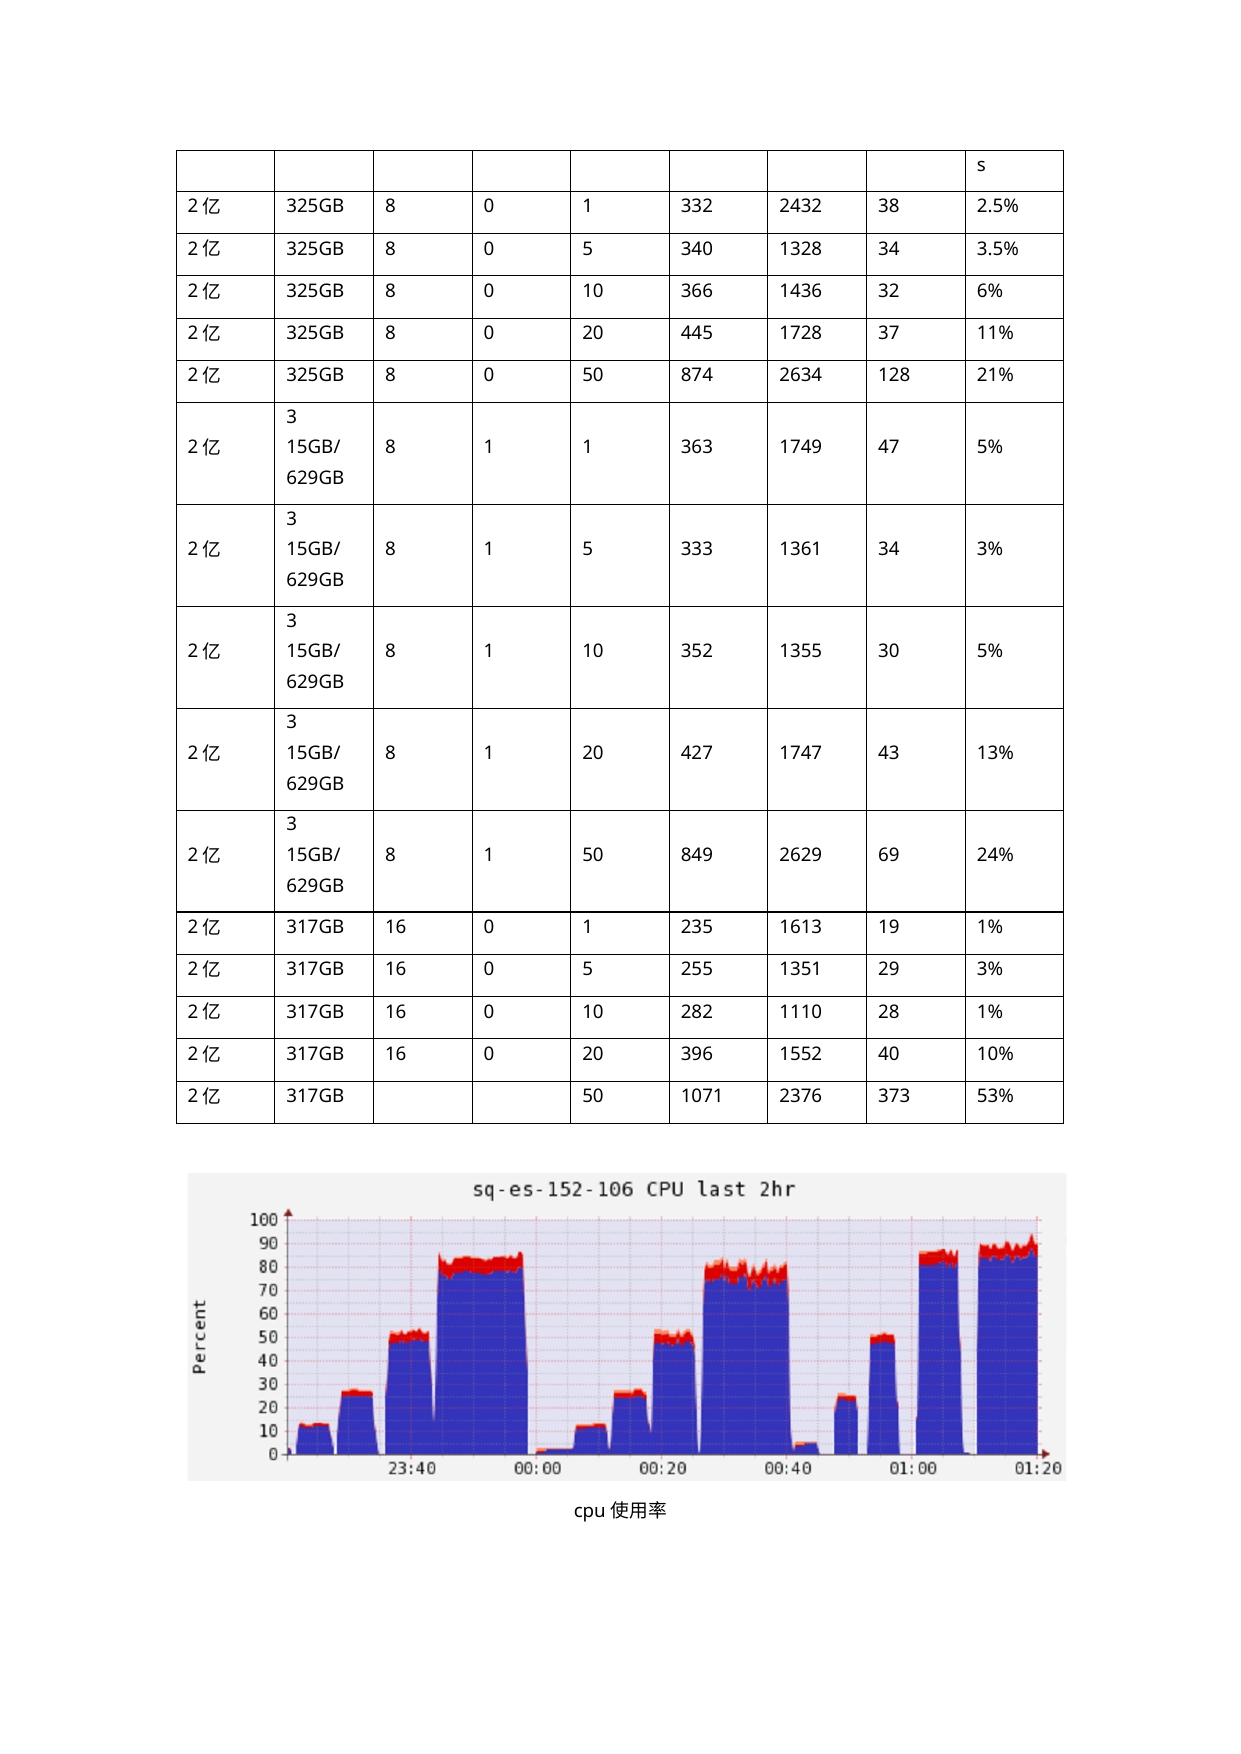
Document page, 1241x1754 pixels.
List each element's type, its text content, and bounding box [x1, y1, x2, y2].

table_cell 28 [867, 997, 965, 1038]
table_cell 2亿 [177, 811, 274, 911]
table_cell 16 [374, 913, 472, 954]
table_header 分片数 [374, 151, 472, 191]
table_cell 8 [374, 276, 472, 317]
table_cell 128 [867, 361, 965, 402]
table_cell 396 [670, 1039, 767, 1081]
table_cell 8 [374, 811, 472, 911]
table_cell 10 [571, 607, 669, 708]
table_cell 0 [473, 1039, 570, 1081]
table_cell 0 [473, 234, 570, 275]
table_cell 315GB/629GB [275, 709, 373, 809]
table_cell 1 [473, 709, 570, 809]
picture [187, 1173, 1067, 1481]
table_cell 340 [670, 234, 767, 275]
table_cell 8 [374, 403, 472, 504]
table_cell 0 [473, 361, 570, 402]
table_cell 282 [670, 997, 767, 1038]
table_cell 332 [670, 192, 767, 233]
table_cell 1 [571, 913, 669, 954]
table_cell 2亿 [177, 505, 274, 606]
table_cell 2亿 [177, 607, 274, 708]
table_cell 325GB [275, 361, 373, 402]
table_cell 50 [571, 361, 669, 402]
table_cell 34 [867, 234, 965, 275]
table_cell 2亿 [177, 1039, 274, 1081]
table_header 磁盘空间 [275, 151, 373, 191]
table_cell 317GB [275, 913, 373, 954]
table_cell 16 [374, 1039, 472, 1081]
table_cell 1355 [768, 607, 866, 708]
table_cell 1613 [768, 913, 866, 954]
table_cell 2亿 [177, 319, 274, 360]
table_cell 50 [571, 811, 669, 911]
table_cell 0 [473, 276, 570, 317]
table_cell 235 [670, 913, 767, 954]
table_cell 16 [374, 955, 472, 996]
table_cell 24% [966, 811, 1063, 911]
table_cell 0 [473, 319, 570, 360]
table_cell 317GB [275, 1082, 373, 1123]
table_cell 315GB/629GB [275, 505, 373, 606]
table_cell 21% [966, 361, 1063, 402]
table_cell 1 [571, 192, 669, 233]
table_cell 5 [571, 505, 669, 606]
table_header 副本数 [473, 151, 570, 191]
table_cell 69 [867, 811, 965, 911]
table_cell 8 [374, 505, 472, 606]
table_cell 16 [374, 997, 472, 1038]
table_cell 325GB [275, 319, 373, 360]
table_cell 2432 [768, 192, 866, 233]
table_header 并发数 [571, 151, 669, 191]
table_cell 445 [670, 319, 767, 360]
table_cell 1% [966, 913, 1063, 954]
table_cell 13% [966, 709, 1063, 809]
table_cell 10% [966, 1039, 1063, 1081]
table_cell 849 [670, 811, 767, 911]
table_cell 8 [374, 319, 472, 360]
table_cell 1 [473, 505, 570, 606]
table_cell 2亿 [177, 913, 274, 954]
table_cell 20 [571, 1039, 669, 1081]
table_cell 2亿 [177, 361, 274, 402]
table_cell 317GB [275, 997, 373, 1038]
table_header 最小(ms) [867, 151, 965, 191]
table_cell 1110 [768, 997, 866, 1038]
table_cell 1436 [768, 276, 866, 317]
table_cell 317GB [275, 1039, 373, 1081]
table_cell 315GB/629GB [275, 607, 373, 708]
table_cell 40 [867, 1039, 965, 1081]
table_cell 1747 [768, 709, 866, 809]
table_cell 2亿 [177, 709, 274, 809]
table_cell 1 [571, 403, 669, 504]
table_cell 363 [670, 403, 767, 504]
table_cell 3.5% [966, 234, 1063, 275]
table_header >1000ms [966, 151, 1063, 191]
table_cell 19 [867, 913, 965, 954]
table_cell 0 [473, 955, 570, 996]
table_cell 53% [966, 1082, 1063, 1123]
table_cell 325GB [275, 234, 373, 275]
table_cell 2亿 [177, 192, 274, 233]
table_cell 0 [473, 913, 570, 954]
table_cell 1351 [768, 955, 866, 996]
table_cell 333 [670, 505, 767, 606]
table_cell 0 [473, 192, 570, 233]
table_cell 11% [966, 319, 1063, 360]
table_cell 2634 [768, 361, 866, 402]
table_cell 2亿 [177, 276, 274, 317]
table_cell 1749 [768, 403, 866, 504]
table_cell 3% [966, 955, 1063, 996]
table_cell 352 [670, 607, 767, 708]
table_cell 2376 [768, 1082, 866, 1123]
table_cell 2亿 [177, 997, 274, 1038]
table_cell 2亿 [177, 234, 274, 275]
table_cell 5 [571, 234, 669, 275]
table_cell 2亿 [177, 955, 274, 996]
table_header 数据量级 [177, 151, 274, 191]
table_cell 30 [867, 607, 965, 708]
table_cell 10 [571, 997, 669, 1038]
table_cell 366 [670, 276, 767, 317]
table_cell 315GB/629GB [275, 403, 373, 504]
table_cell 2.5% [966, 192, 1063, 233]
table_cell 1 [473, 811, 570, 911]
table_cell 8 [374, 709, 472, 809]
table_cell 20 [571, 319, 669, 360]
table_cell 37 [867, 319, 965, 360]
table_cell 1% [966, 997, 1063, 1038]
table_cell [374, 1082, 472, 1123]
table_cell 1 [473, 607, 570, 708]
table_cell 315GB/629GB [275, 811, 373, 911]
table_cell 325GB [275, 276, 373, 317]
table_cell 255 [670, 955, 767, 996]
table_cell 50 [571, 1082, 669, 1123]
table_header 平均(ms) [670, 151, 767, 191]
table_cell 1 [473, 403, 570, 504]
table_cell 10 [571, 276, 669, 317]
table_cell 38 [867, 192, 965, 233]
table_cell 20 [571, 709, 669, 809]
table_cell 5% [966, 607, 1063, 708]
table_cell 427 [670, 709, 767, 809]
table_cell [473, 1082, 570, 1123]
table_cell 1328 [768, 234, 866, 275]
table_cell 317GB [275, 955, 373, 996]
table_cell 1071 [670, 1082, 767, 1123]
table_cell 34 [867, 505, 965, 606]
table_cell 373 [867, 1082, 965, 1123]
table_cell 5 [571, 955, 669, 996]
table_cell 2629 [768, 811, 866, 911]
table_cell 6% [966, 276, 1063, 317]
table_cell 2亿 [177, 403, 274, 504]
table_cell 8 [374, 234, 472, 275]
table_cell 5% [966, 403, 1063, 504]
table_cell 8 [374, 607, 472, 708]
table_cell 43 [867, 709, 965, 809]
text cpu 使用率 [187, 1496, 1053, 1523]
table_cell 1361 [768, 505, 866, 606]
table_cell 29 [867, 955, 965, 996]
table_cell 1728 [768, 319, 866, 360]
table_cell 0 [473, 997, 570, 1038]
table_cell 3% [966, 505, 1063, 606]
table_cell 8 [374, 192, 472, 233]
table_cell 1552 [768, 1039, 866, 1081]
table_cell 8 [374, 361, 472, 402]
table_header 最大(ms) [768, 151, 866, 191]
table_cell 32 [867, 276, 965, 317]
table_cell 47 [867, 403, 965, 504]
table_cell 874 [670, 361, 767, 402]
table_cell 2亿 [177, 1082, 274, 1123]
table_cell 325GB [275, 192, 373, 233]
